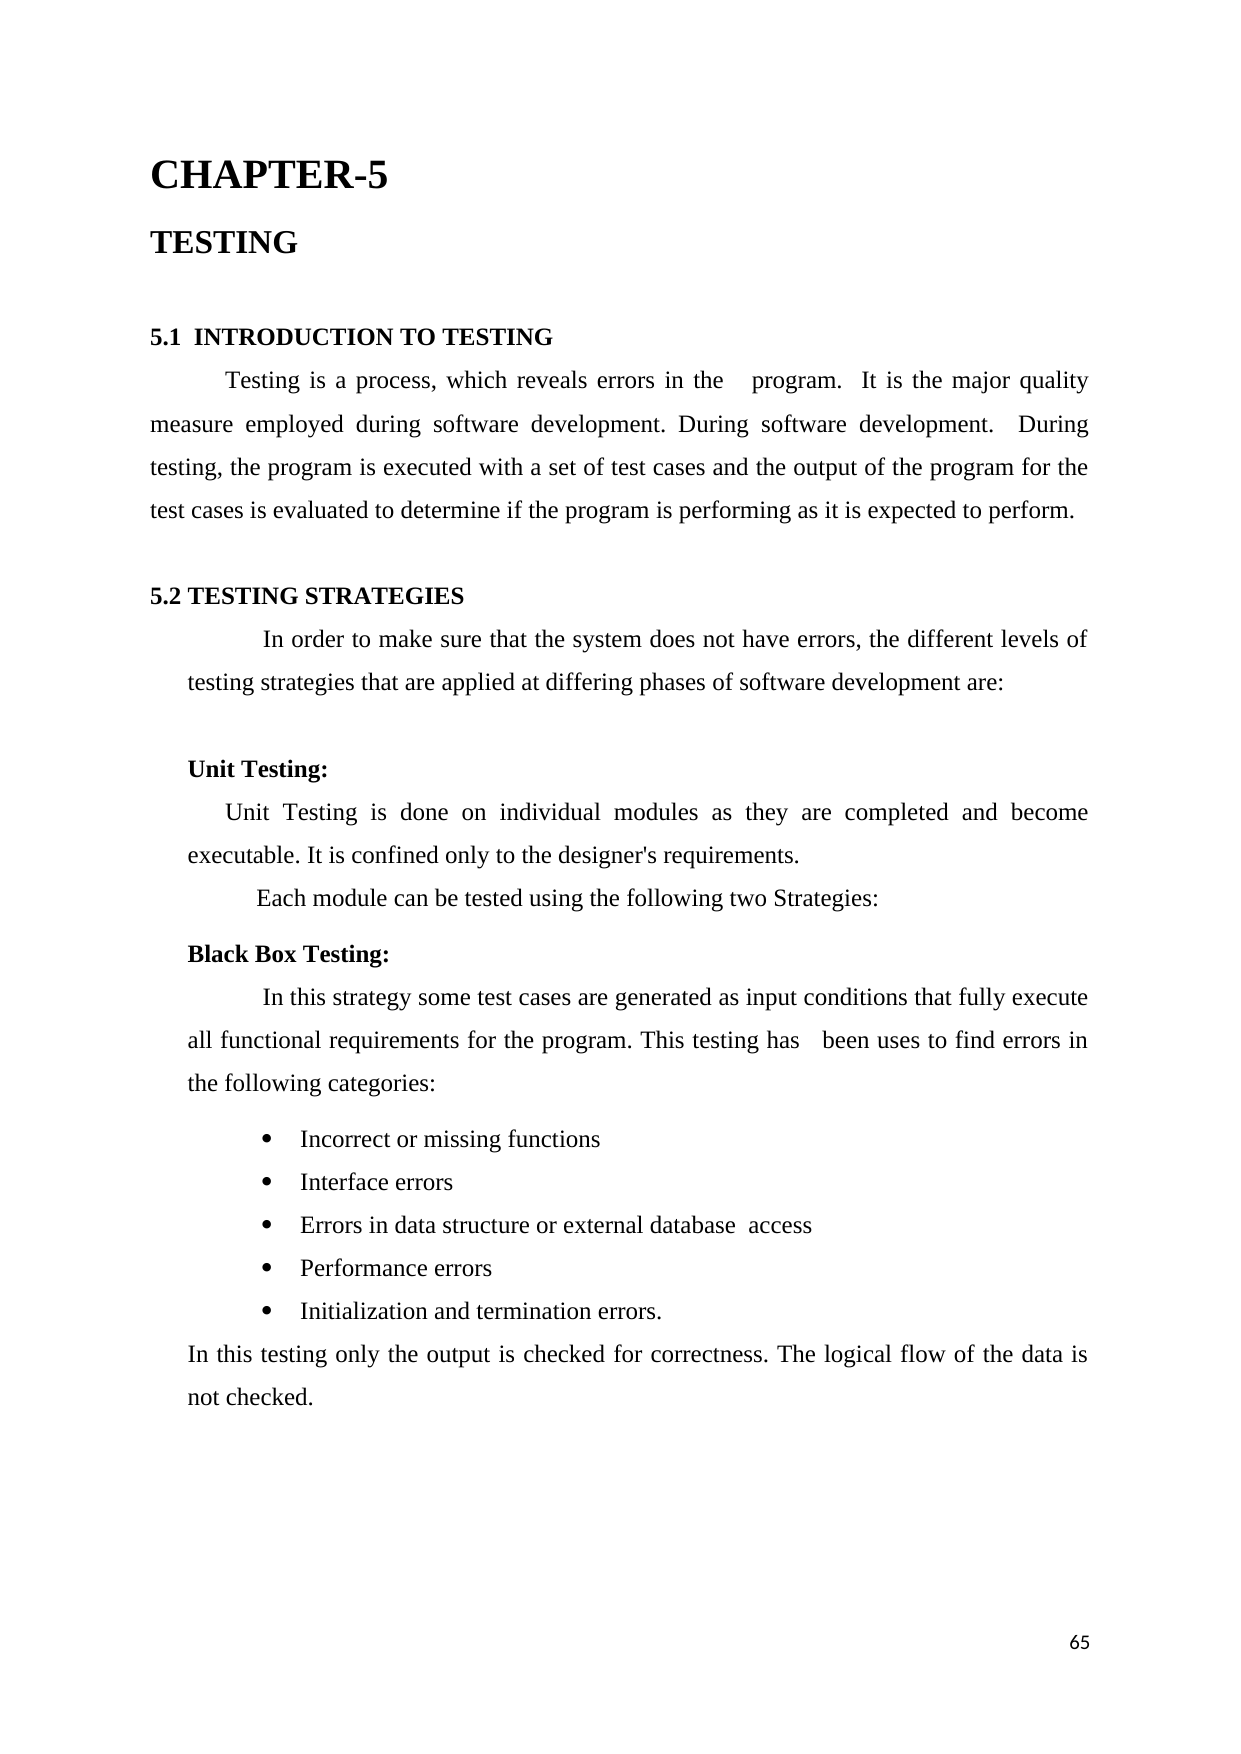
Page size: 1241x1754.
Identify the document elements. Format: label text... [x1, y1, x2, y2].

list Initialization and termination errors. [262, 1296, 1090, 1325]
text TESTING [150, 222, 1090, 260]
list Errors in data structure or external database access [262, 1210, 1090, 1239]
list Performance errors [262, 1253, 1090, 1282]
text In this testing only the output is checked for correctness. The logical flow of the data is not checked. [187, 1339, 1090, 1411]
text In order to make sure that the system does not have errors, the different levels of testing strategies that are applied at differing phases of software development are: [187, 624, 1090, 696]
text In this strategy some test cases are generated as input conditions that fully execute all functional requirements for the program. This testing has been uses to find errors in the following categories: [187, 982, 1090, 1097]
text 5.2 TESTING STRATEGIES [150, 581, 1090, 610]
list Incorrect or missing functions [262, 1124, 1090, 1152]
text CHAPTER-5 [150, 150, 1090, 198]
text Testing is a process, which reveals errors in the program. It is the major quality measure employed during software development. During software development. During testing, the program is executed with a set of test cases and the output of the program for the test cases is evaluated to determine if the program is performing as it is expected to perform. [150, 366, 1090, 524]
text Each module can be tested using the following two Strategies: [187, 883, 1090, 912]
list Interface errors [262, 1167, 1090, 1196]
text 5.1 INTRODUCTION TO TESTING [150, 322, 1090, 351]
text Unit Testing is done on individual modules as they are completed and become executable. It is confined only to the designer's requirements. [187, 797, 1090, 869]
text Unit Testing: [187, 754, 1090, 782]
text Black Box Testing: [187, 939, 1090, 967]
